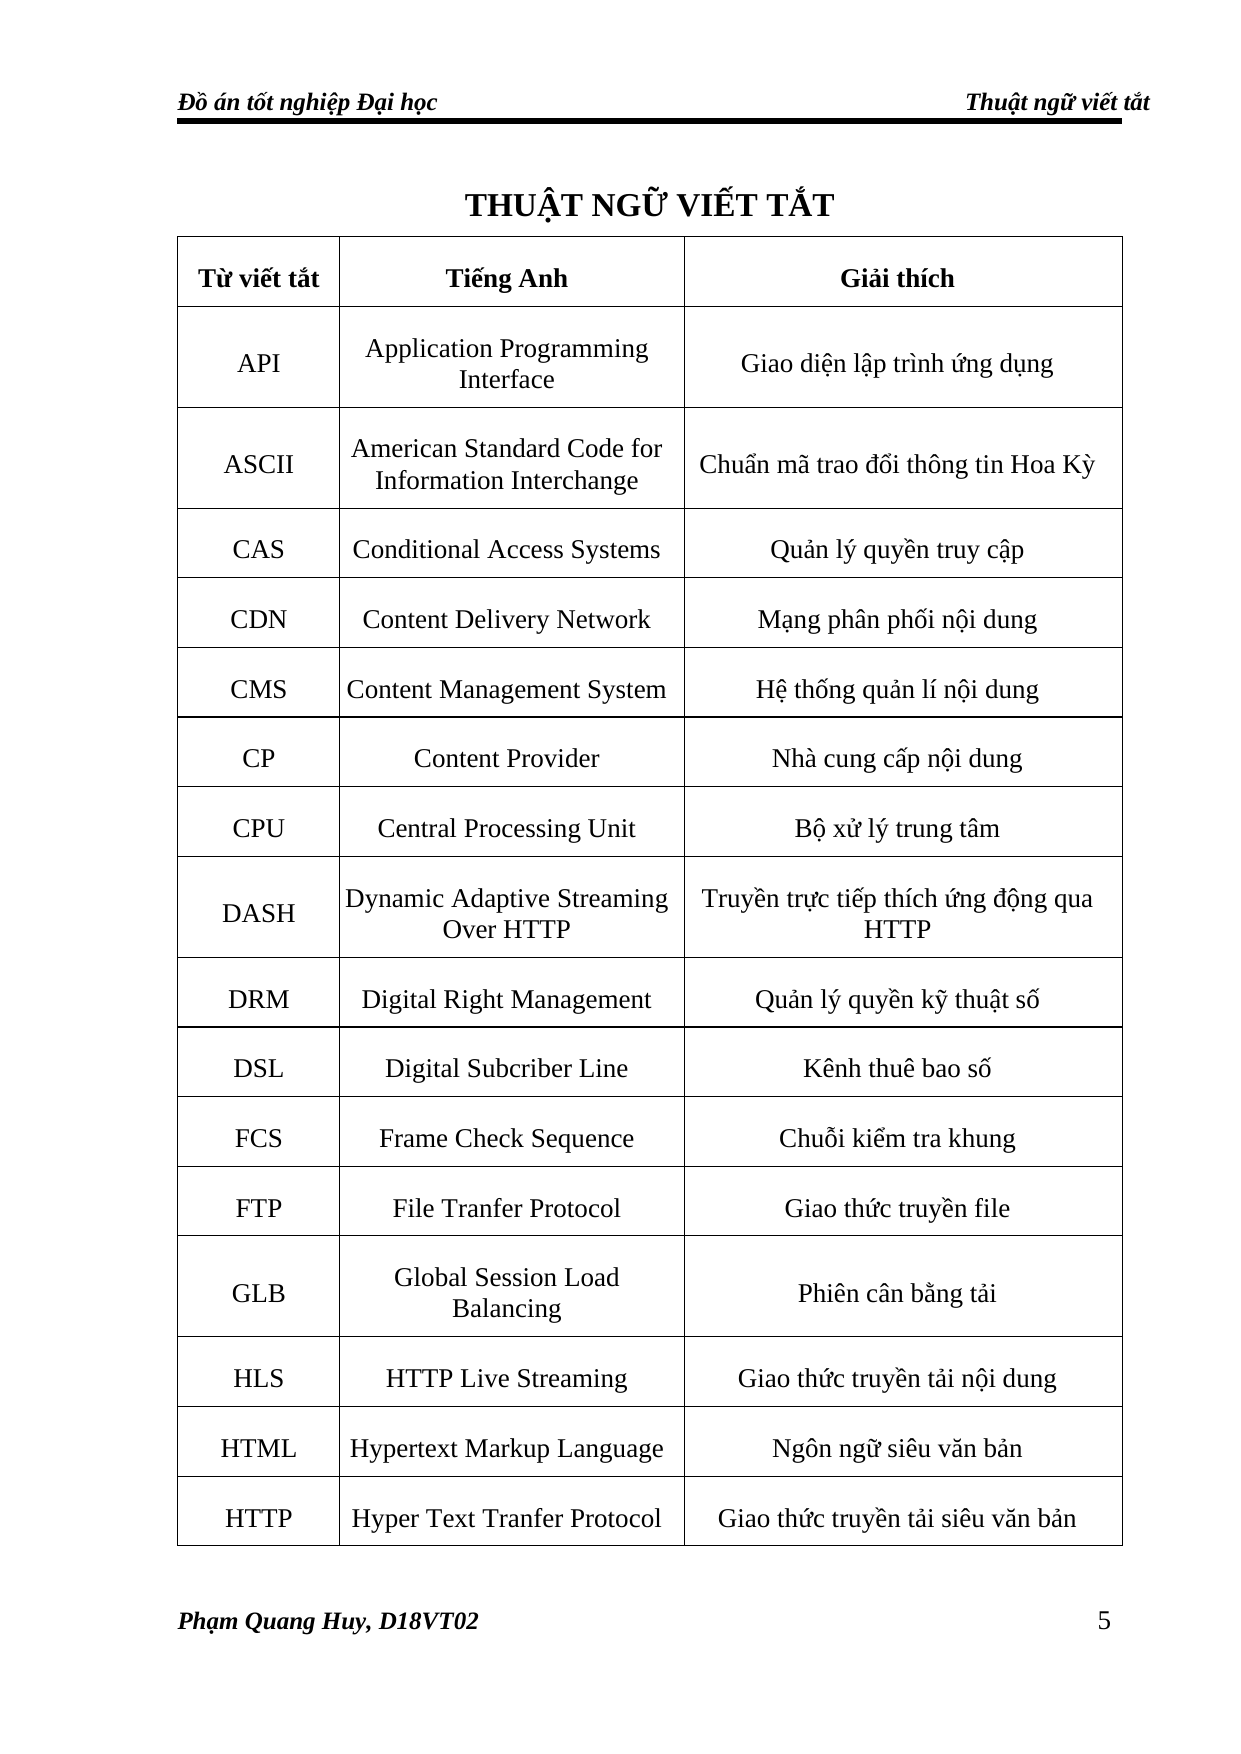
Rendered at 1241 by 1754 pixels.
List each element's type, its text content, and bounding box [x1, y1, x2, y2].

table_cell HTTP [178, 1477, 339, 1545]
table_cell CMS [178, 648, 339, 716]
table_cell DSL [178, 1028, 339, 1096]
table_cell ASCII [178, 408, 339, 507]
table_cell Chuẩn mã trao đổi thông tin Hoa Kỳ [685, 408, 1122, 507]
table_cell Frame Check Sequence [340, 1097, 684, 1166]
table_cell Phiên cân bằng tải [685, 1236, 1122, 1336]
table_cell Giao thức truyền tải siêu văn bản [685, 1477, 1122, 1545]
table_cell Giao thức truyền tải nội dung [685, 1337, 1122, 1406]
table_cell Hệ thống quản lí nội dung [685, 648, 1122, 716]
table_cell Content Provider [340, 718, 684, 786]
text THUẬT NGỮ VIẾT TẮT [177, 185, 1122, 223]
table_cell Hyper Text Tranfer Protocol [340, 1477, 684, 1545]
table_cell American Standard Code for Information Interchange [340, 408, 684, 507]
table_cell Dynamic Adaptive Streaming Over HTTP [340, 857, 684, 957]
table_cell Digital Subcriber Line [340, 1028, 684, 1096]
table_cell Global Session Load Balancing [340, 1236, 684, 1336]
table_cell Application Programming Interface [340, 307, 684, 407]
table_cell FCS [178, 1097, 339, 1166]
table_header Tiếng Anh [340, 237, 684, 306]
table_cell HTML [178, 1407, 339, 1476]
table_cell Nhà cung cấp nội dung [685, 718, 1122, 786]
table_cell Central Processing Unit [340, 787, 684, 856]
table_cell HTTP Live Streaming [340, 1337, 684, 1406]
table_cell File Tranfer Protocol [340, 1167, 684, 1235]
table_cell Truyền trực tiếp thích ứng động qua HTTP [685, 857, 1122, 957]
table_cell Conditional Access Systems [340, 509, 684, 577]
table_cell Quản lý quyền truy cập [685, 509, 1122, 577]
table_cell CP [178, 718, 339, 786]
table_cell CPU [178, 787, 339, 856]
table_cell CAS [178, 509, 339, 577]
table_cell GLB [178, 1236, 339, 1336]
table_cell Kênh thuê bao số [685, 1028, 1122, 1096]
table_header Giải thích [685, 237, 1122, 306]
table_cell CDN [178, 578, 339, 647]
table_cell Giao thức truyền file [685, 1167, 1122, 1235]
table_cell API [178, 307, 339, 407]
table_cell Content Management System [340, 648, 684, 716]
table_cell Chuỗi kiểm tra khung [685, 1097, 1122, 1166]
table_cell FTP [178, 1167, 339, 1235]
table_cell DRM [178, 958, 339, 1026]
table_cell DASH [178, 857, 339, 957]
table_cell Quản lý quyền kỹ thuật số [685, 958, 1122, 1026]
table_cell Digital Right Management [340, 958, 684, 1026]
table_cell HLS [178, 1337, 339, 1406]
table_cell Giao diện lập trình ứng dụng [685, 307, 1122, 407]
table_cell Ngôn ngữ siêu văn bản [685, 1407, 1122, 1476]
table_cell Hypertext Markup Language [340, 1407, 684, 1476]
table_header Từ viết tắt [178, 237, 339, 306]
table_cell Mạng phân phối nội dung [685, 578, 1122, 647]
table_cell Content Delivery Network [340, 578, 684, 647]
table_cell Bộ xử lý trung tâm [685, 787, 1122, 856]
